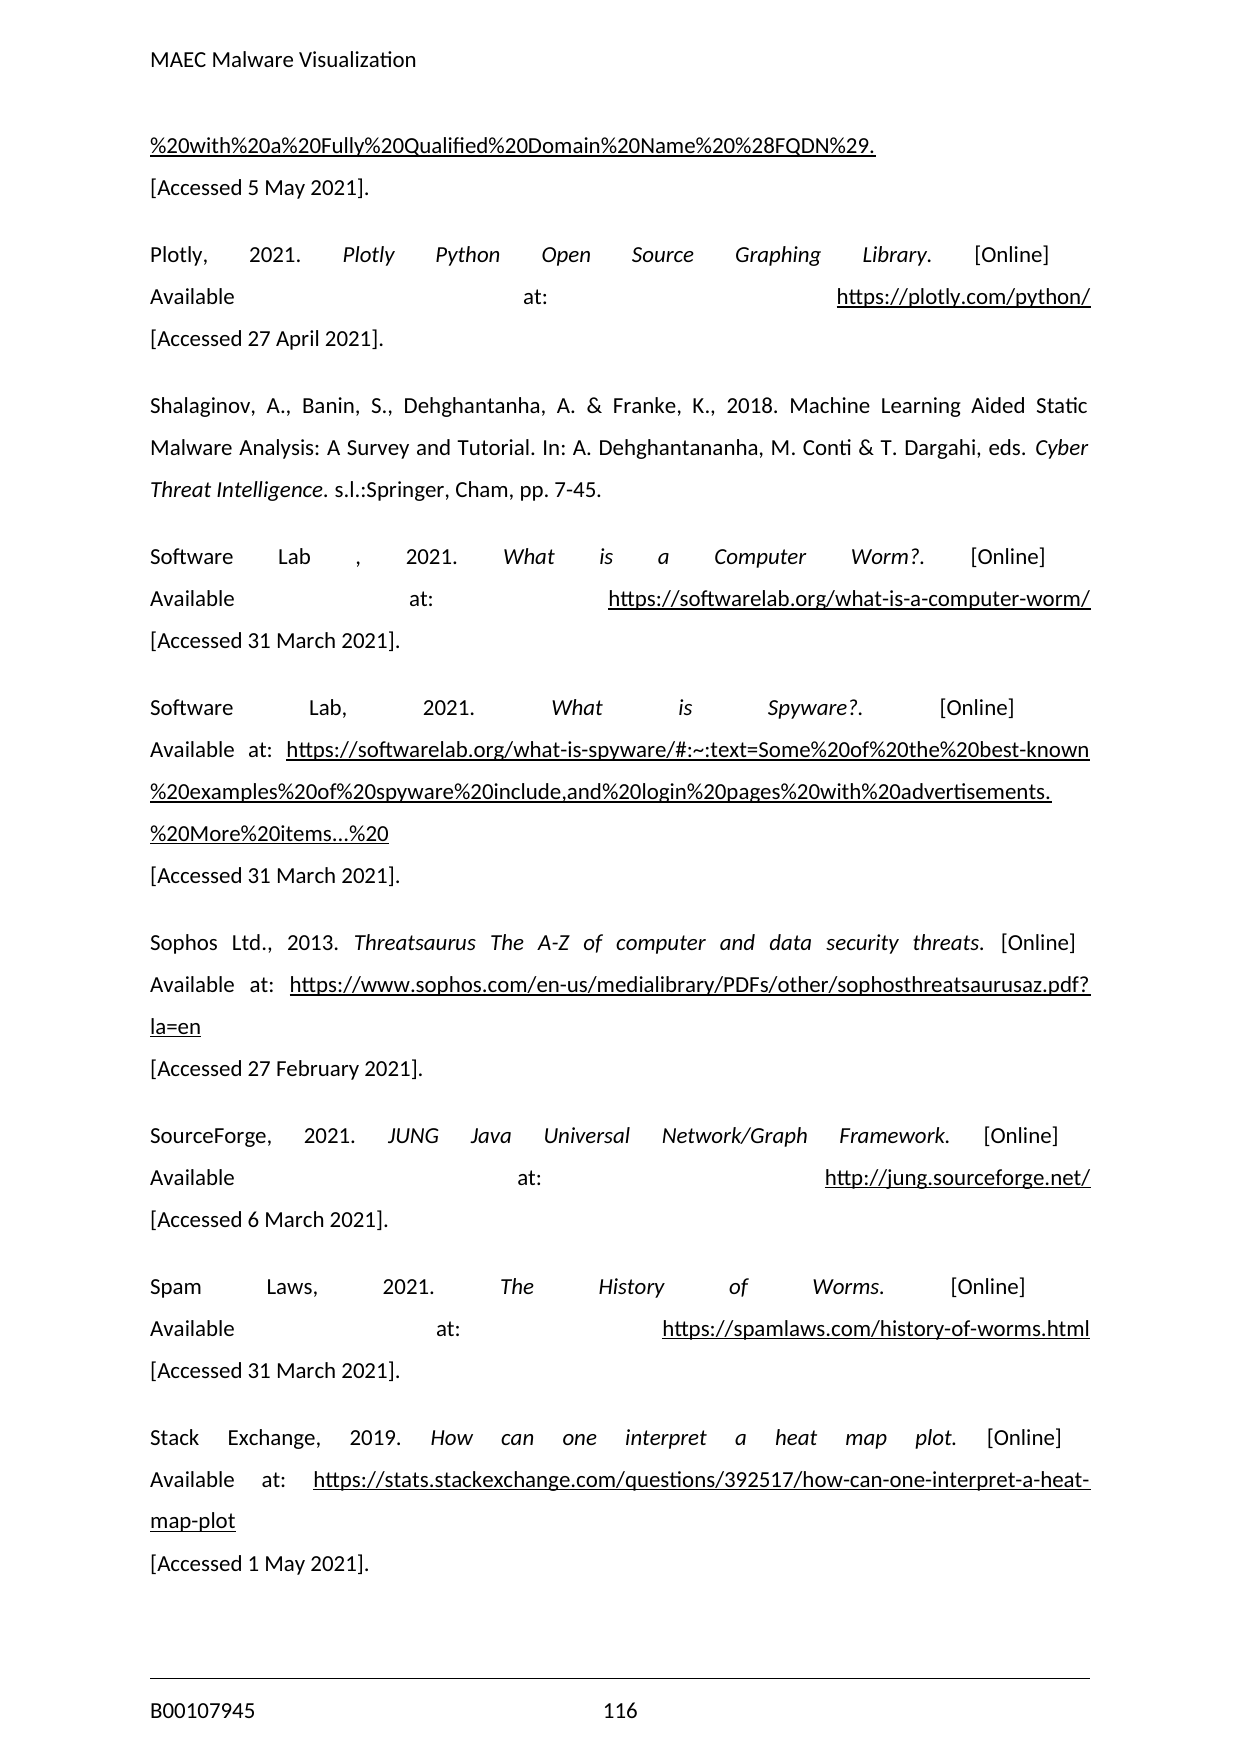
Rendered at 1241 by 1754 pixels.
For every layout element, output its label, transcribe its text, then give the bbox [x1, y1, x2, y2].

text Plotly, 2021. Plotly Python Open Source Graphing Library. [Online] Available at: https://plotly.com/python/ [Accessed 27 April 2021]. [150, 240, 1090, 352]
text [150, 131, 1090, 201]
text Software Lab , 2021. What is a Computer Worm?. [Online] Available at: https://softwarelab.org/what-is-a-computer-worm/ [Accessed 31 March 2021]. [150, 542, 1090, 654]
text Software Lab, 2021. What is Spyware?. [Online] Available at: https://softwarelab.org/what-is-spyware/#:~:text=Some%20of%20the%20best-known%20examples%20of%20spyware%20include,and%20login%20pages%20with%20advertisements.%20More%20items...%20 [Accessed 31 March 2021]. [150, 693, 1090, 889]
text Spam Laws, 2021. The History of Worms. [Online] Available at: https://spamlaws.com/history-of-worms.html [Accessed 31 March 2021]. [150, 1272, 1090, 1384]
text SourceForge, 2021. JUNG Java Universal Network/Graph Framework. [Online] Available at: http://jung.sourceforge.net/ [Accessed 6 March 2021]. [150, 1121, 1090, 1233]
text Stack Exchange, 2019. How can one interpret a heat map plot. [Online] Available at: https://stats.stackexchange.com/questions/392517/how-can-one-interpret-a-heat-map-plot [Accessed 1 May 2021]. [150, 1423, 1090, 1577]
text Shalaginov, A., Banin, S., Dehghantanha, A. & Franke, K., 2018. Machine Learning Aided Static Malware Analysis: A Survey and Tutorial. In: A. Dehghantananha, M. Conti & T. Dargahi, eds. Cyber Threat Intelligence. s.l.:Springer, Cham, pp. 7-45. [150, 391, 1090, 503]
text Sophos Ltd., 2013. Threatsaurus The A-Z of computer and data security threats. [Online] Available at: https://www.sophos.com/en-us/medialibrary/PDFs/other/sophosthreatsaurusaz.pdf?la=en [Accessed 27 February 2021]. [150, 928, 1090, 1082]
